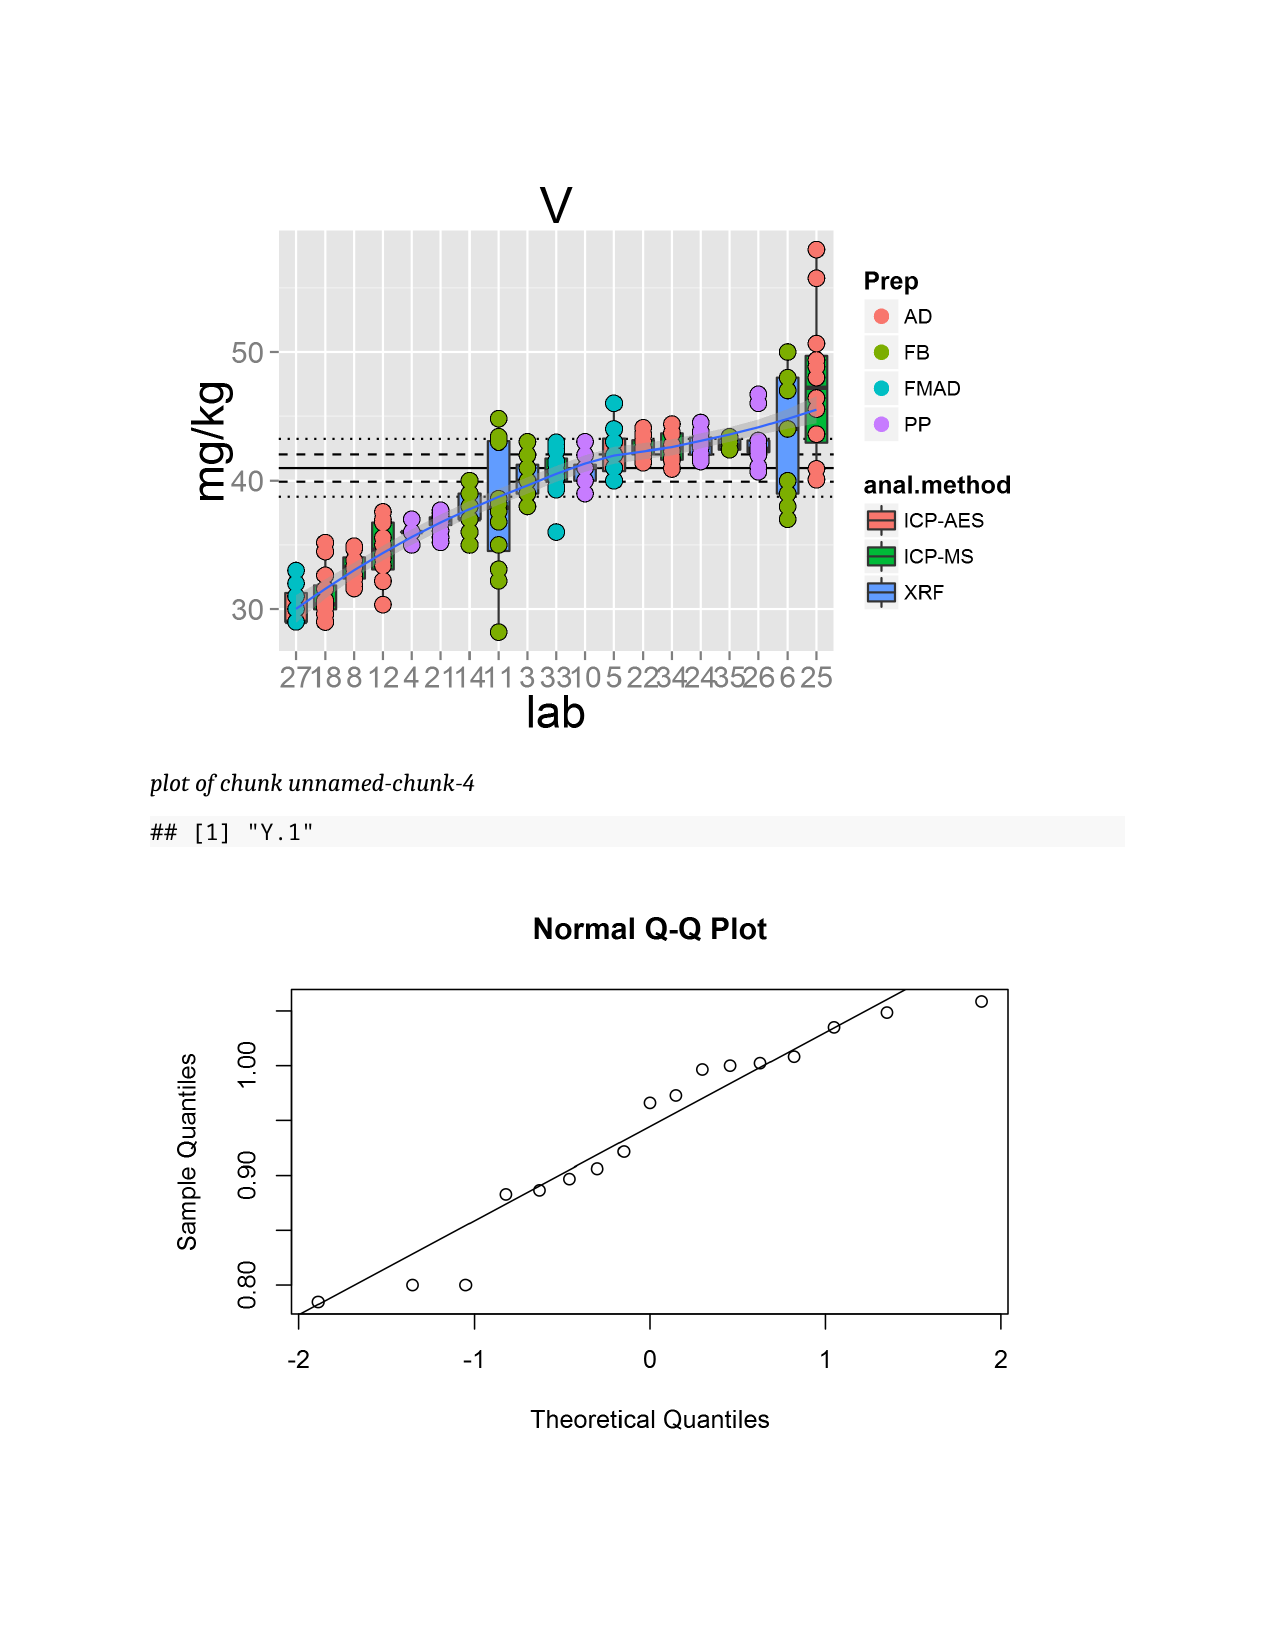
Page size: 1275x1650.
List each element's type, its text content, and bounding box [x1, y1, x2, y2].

picture [168, 866, 1071, 1467]
text plot of chunk unnamed-chunk-4 [150, 769, 1125, 797]
text ## [1] "Y.1" [150, 816, 1125, 847]
picture [168, 150, 1071, 750]
